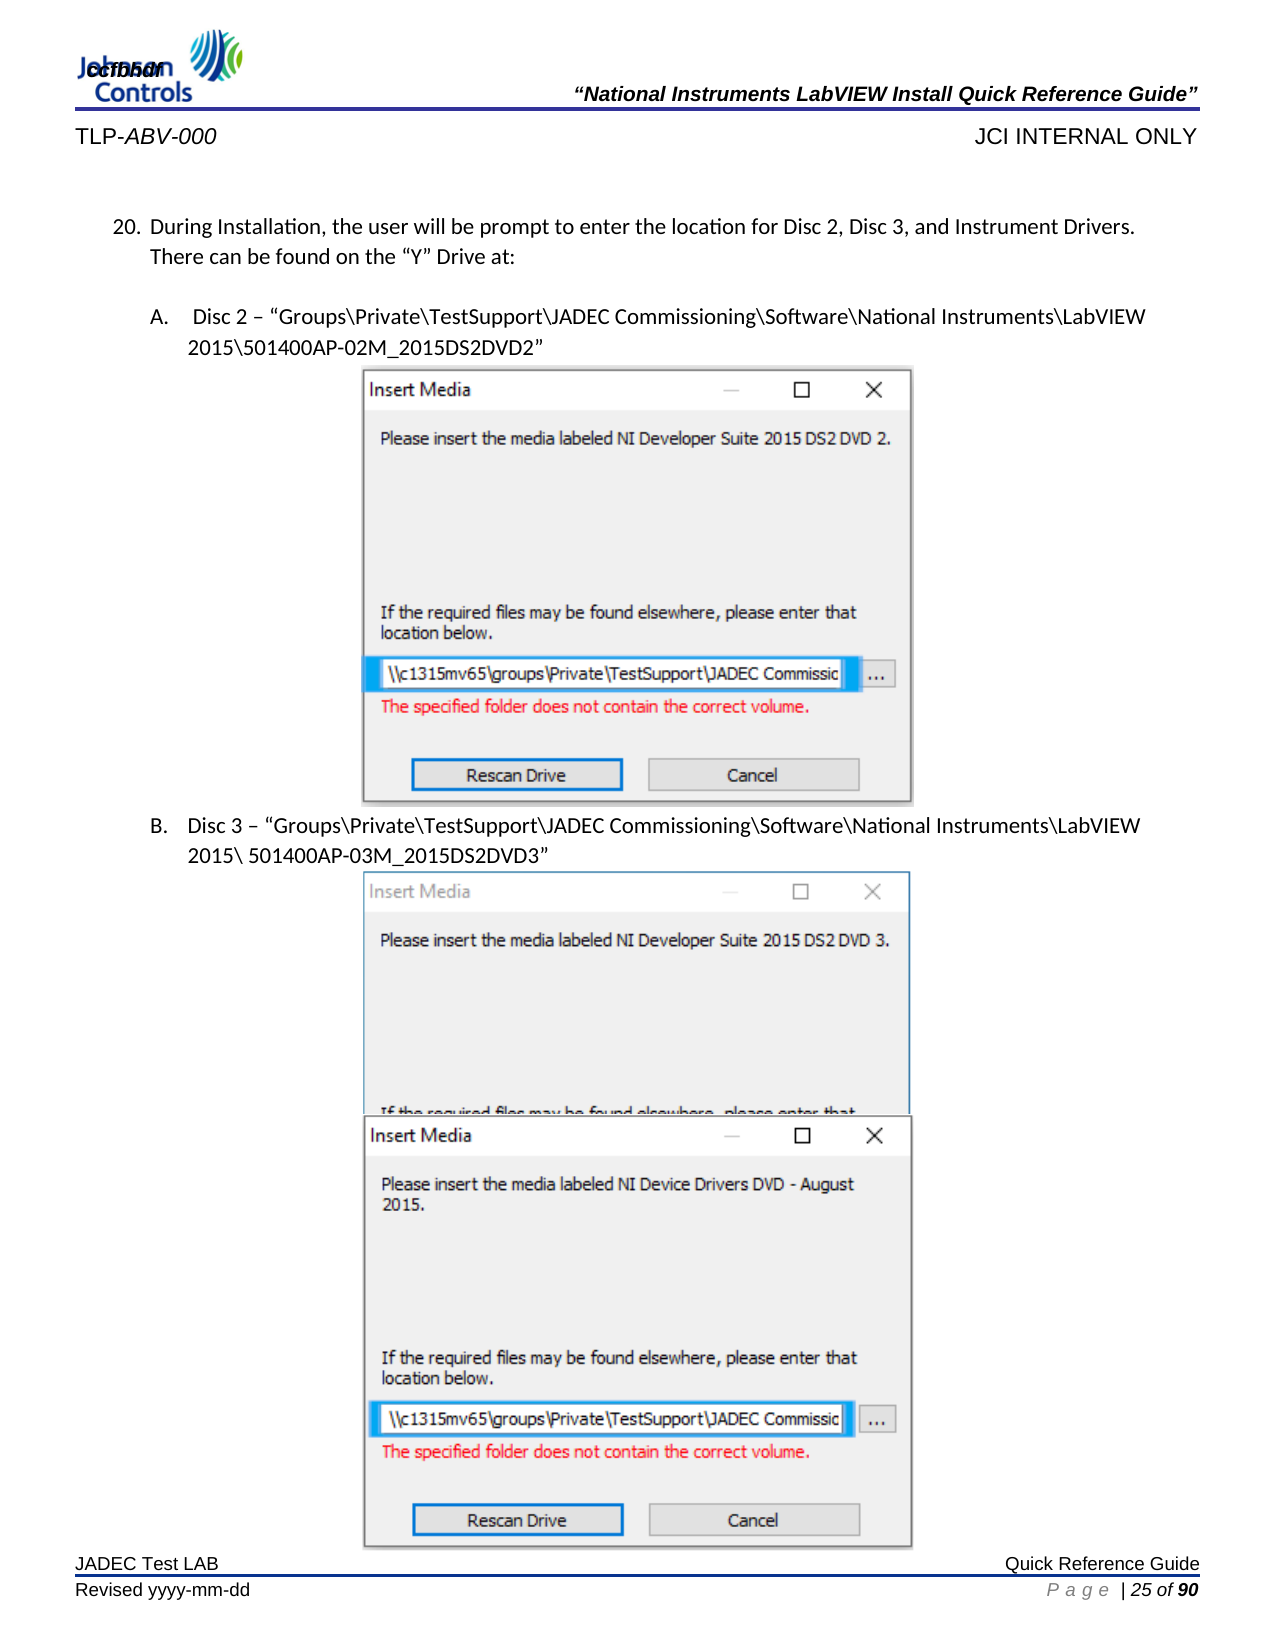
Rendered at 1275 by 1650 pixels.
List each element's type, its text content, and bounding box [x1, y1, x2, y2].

picture [361, 365, 914, 807]
picture [76, 26, 246, 105]
list Disc 2 – “Groups\Private\TestSupport\JADEC Commissioning\Software\National Instruments\LabVIEW 2015\501400AP-02M_2015DS2DVD2” [150, 302, 1200, 361]
picture [361, 870, 914, 1552]
list During Installation, the user will be prompt to enter the location for Disc 2, Disc 3, and Instrument Drivers. There can be found on the “Y” Drive at: [112, 212, 1200, 270]
